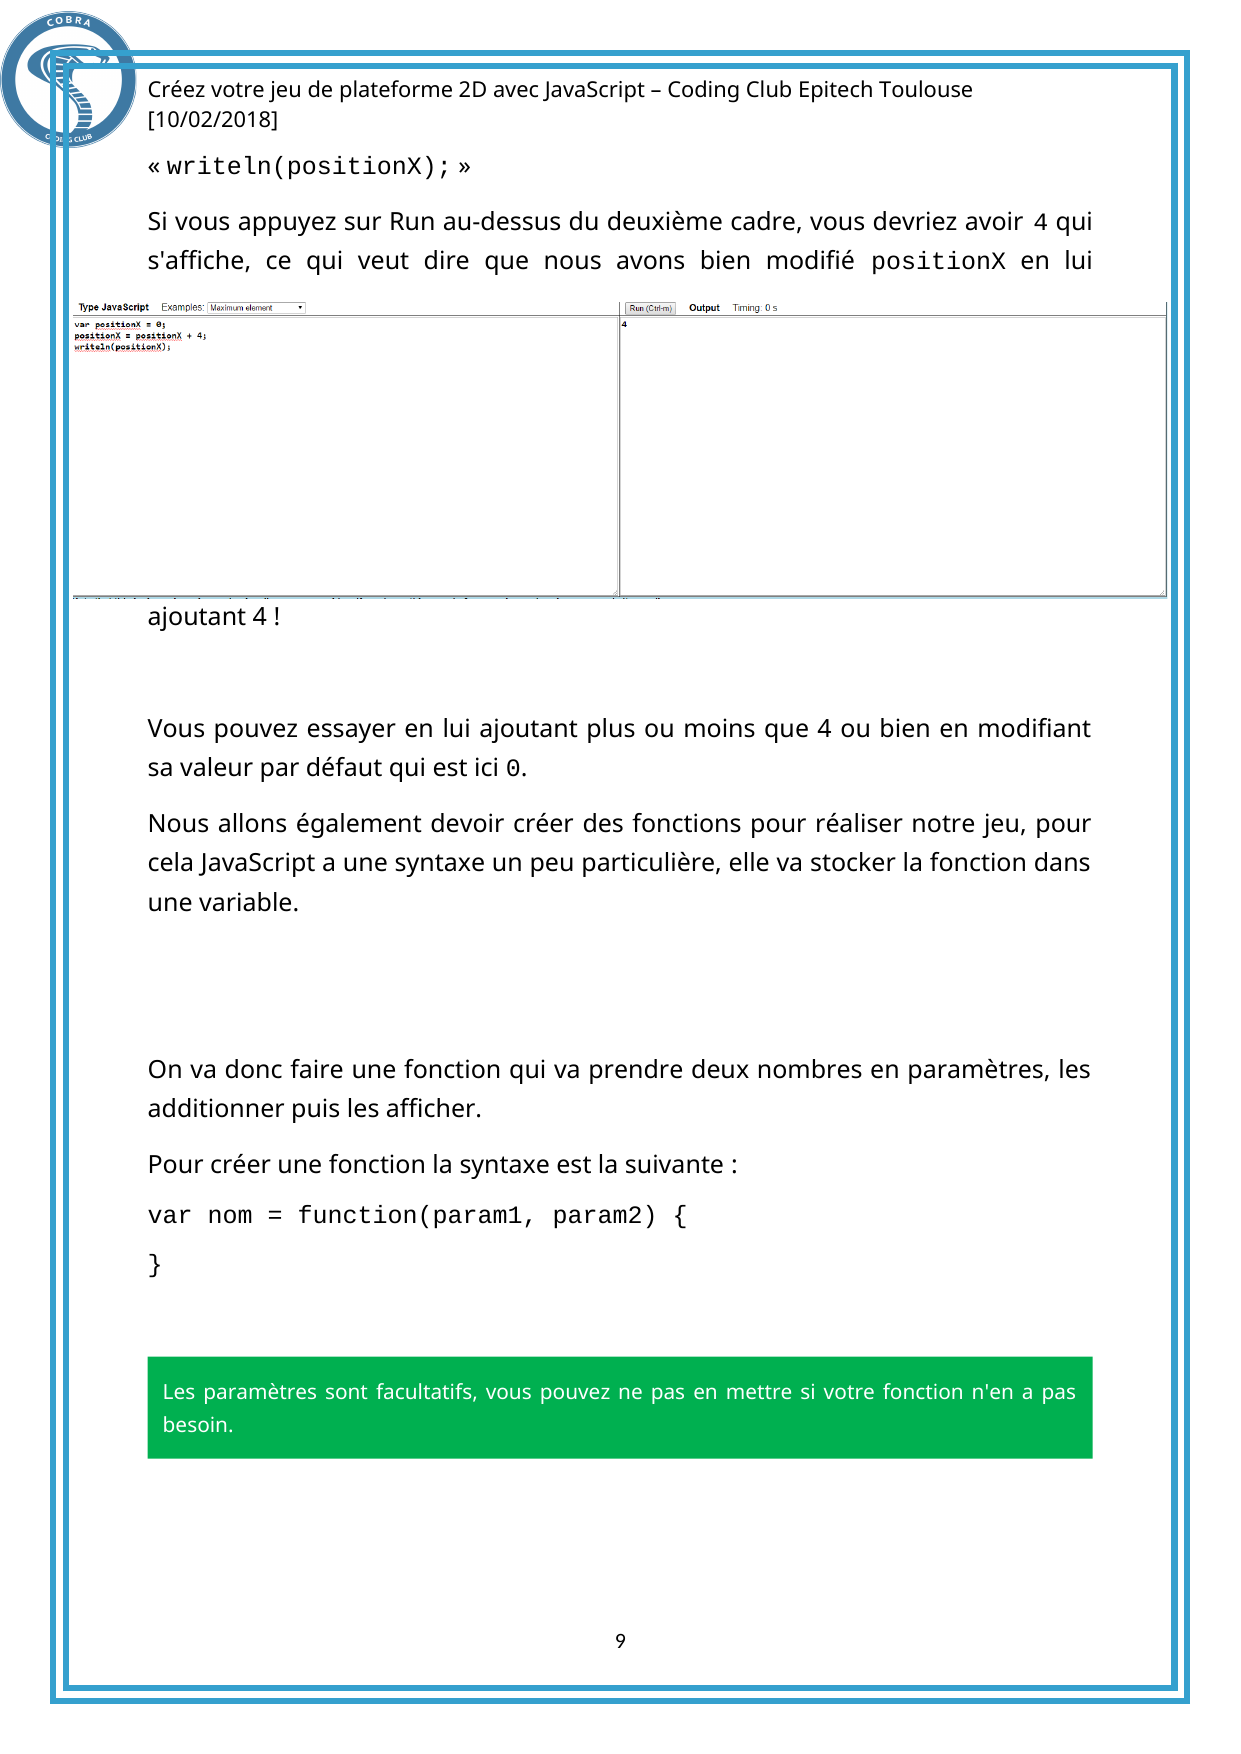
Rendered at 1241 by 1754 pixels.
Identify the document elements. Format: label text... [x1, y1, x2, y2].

picture [73, 302, 1168, 599]
text « writeln(positionX); » [147, 148, 1093, 182]
text Nous allons également devoir créer des fonctions pour réaliser notre jeu, pour cela JavaScript a une syntaxe un peu particulière, elle va stocker la fonction dans une variable. [147, 806, 1093, 918]
text Si vous appuyez sur Run au-dessus du deuxième cadre, vous devriez avoir 4 qui s'affiche, ce qui veut dire que nous avons bien modifié positionX en lui ajoutant 4 ! [147, 599, 1093, 633]
text On va donc faire une fonction qui va prendre deux nombres en paramètres, les additionner puis les afficher. [147, 1052, 1093, 1125]
text Si vous appuyez sur Run au-dessus du deuxième cadre, vous devriez avoir 4 qui s'affiche, ce qui veut dire que nous avons bien modifié positionX en lui ajoutant 4 ! [147, 204, 1093, 302]
text Vous pouvez essayer en lui ajoutant plus ou moins que 4 ou bien en modifiant sa valeur par défaut qui est ici 0. [147, 711, 1093, 784]
text Pour créer une fonction la syntaxe est la suivante : [147, 1147, 1093, 1181]
text } [147, 1252, 1093, 1280]
text var nom = function(param1, param2) { [147, 1202, 1093, 1231]
